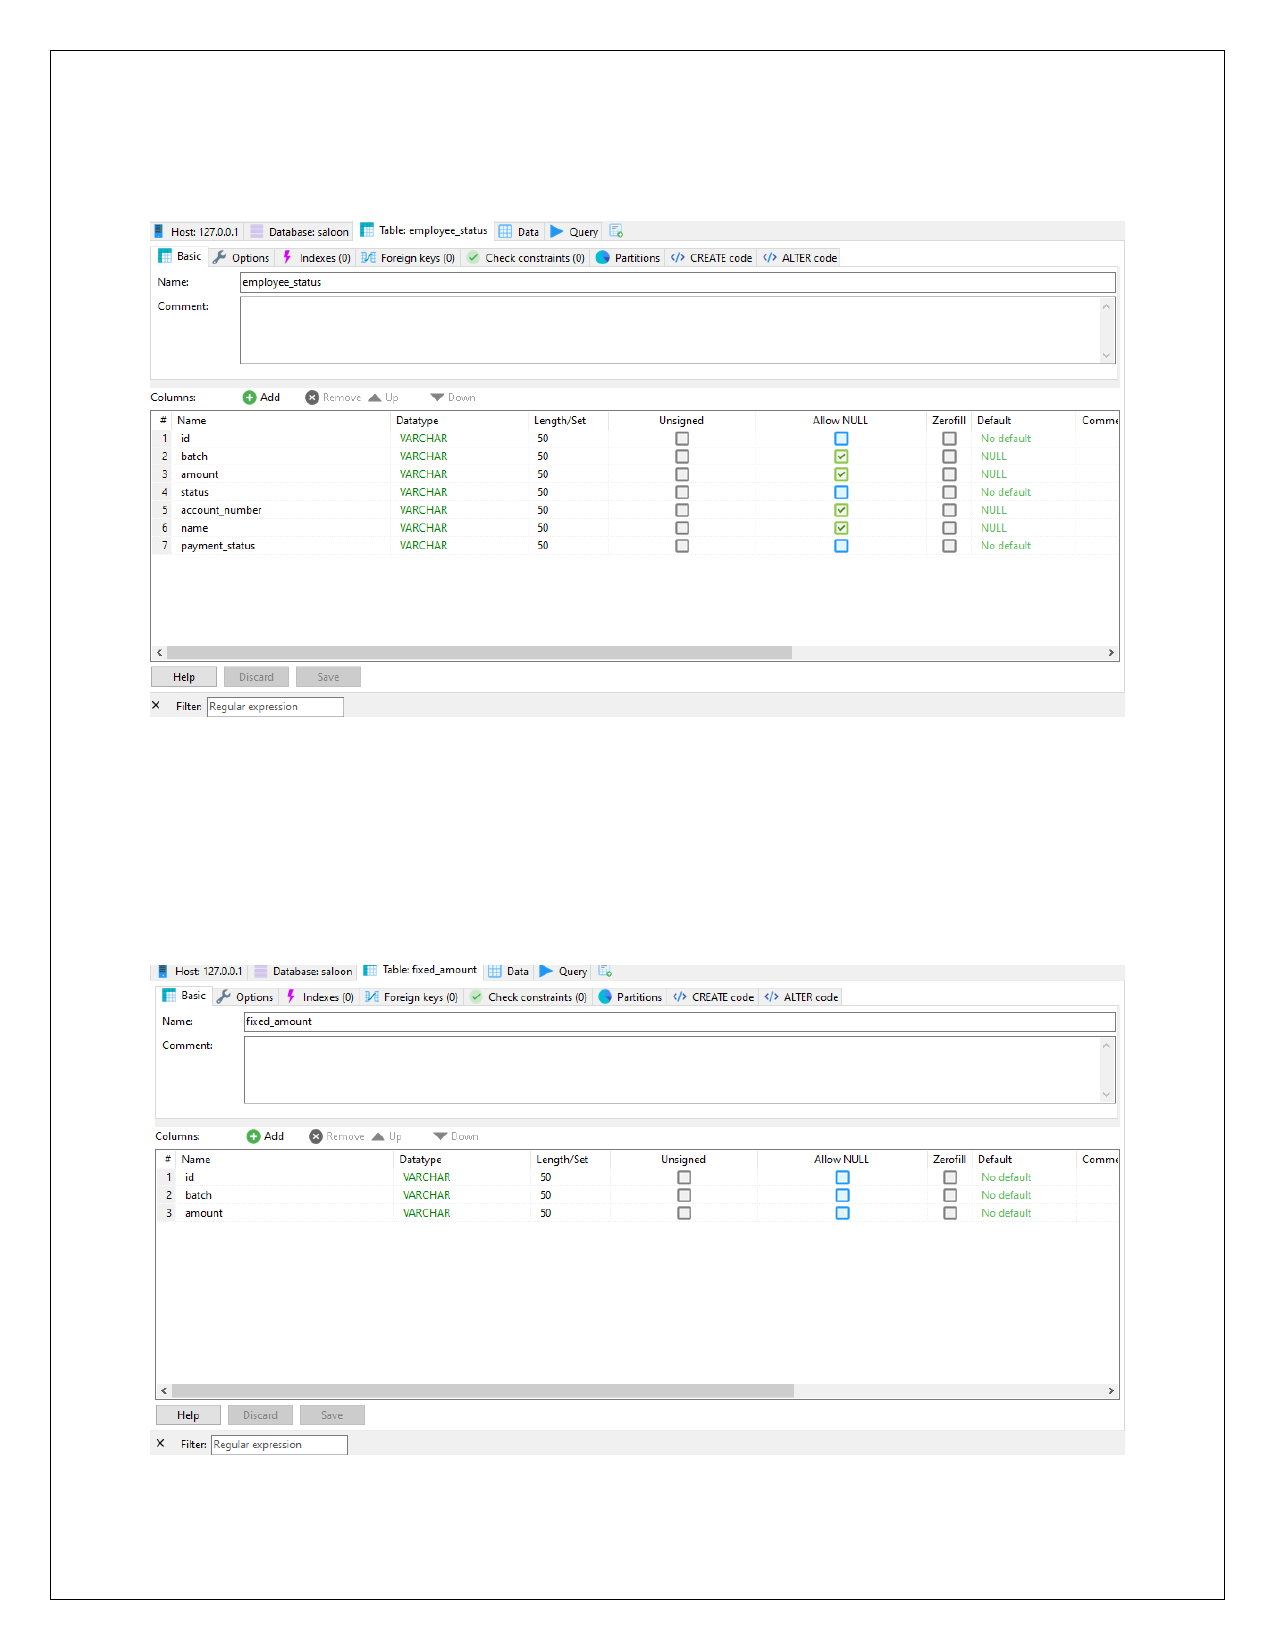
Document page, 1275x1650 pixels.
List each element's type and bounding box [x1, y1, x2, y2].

picture [150, 221, 1125, 717]
picture [150, 965, 1125, 1455]
